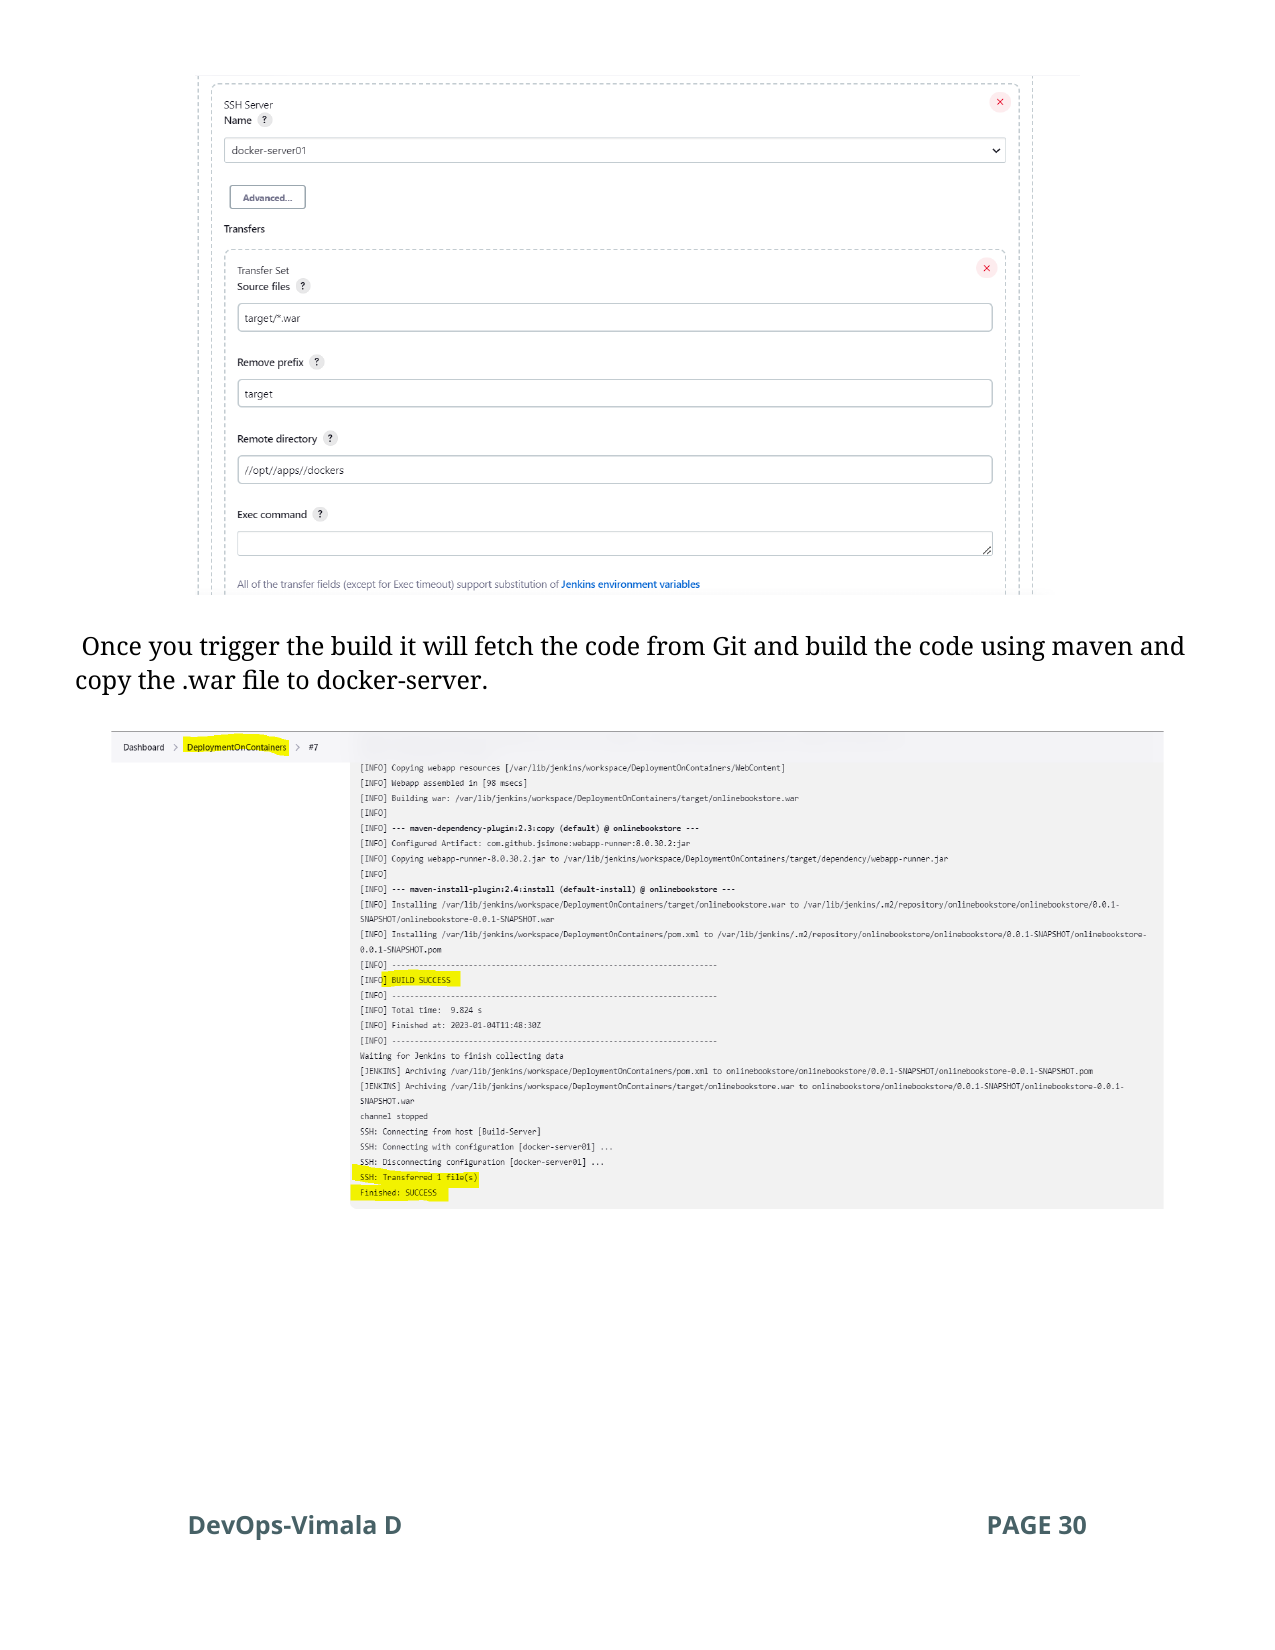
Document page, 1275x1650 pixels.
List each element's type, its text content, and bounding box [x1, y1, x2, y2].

text Once you trigger the build it will fetch the code from Git and build the code using maven and copy the .war file to docker-server. [75, 629, 1200, 697]
picture [111, 731, 1164, 1211]
picture [195, 75, 1080, 595]
